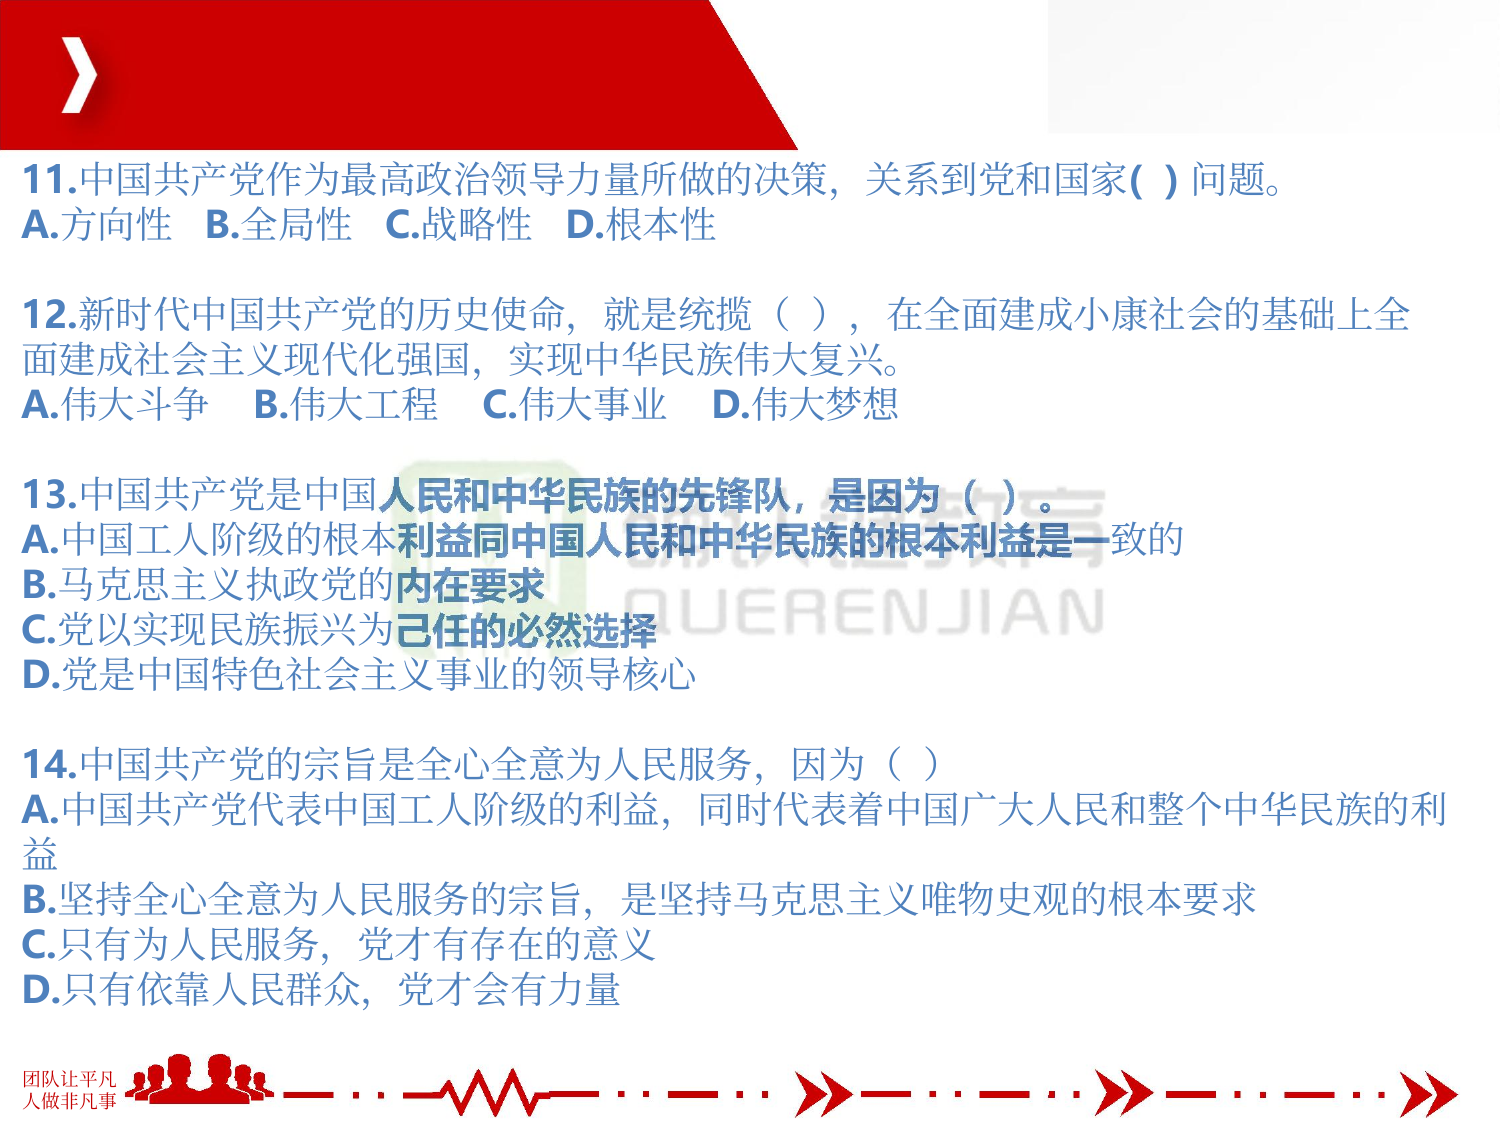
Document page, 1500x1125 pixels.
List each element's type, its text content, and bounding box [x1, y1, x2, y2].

text 人做非凡事 [23, 1094, 142, 1113]
text C.党以实现民族振兴为 [21, 603, 419, 648]
text 致的 [1110, 513, 1210, 563]
text 12.新时代中国共产党的历史使命，就是统揽（ ），在全面建成小康社会的基础上全 [21, 288, 1438, 338]
text A.伟大斗争 B.伟大工程 C.伟大事业 D.伟大梦想 [21, 383, 1438, 428]
text 11.中国共产党作为最高政治领导力量所做的决策，关系到党和国家( ) 问题。 [21, 153, 1328, 203]
text 益 [21, 833, 1472, 878]
text D.只有依靠人民群众，党才会有力量 [21, 968, 1472, 1013]
text B.马克思主义执政党的 [21, 558, 420, 608]
text A.方向性 B.全局性 C.战略性 D.根本性 [21, 203, 1328, 248]
picture [0, 0, 1500, 1125]
text 13.中国共产党是中国 [21, 468, 403, 513]
text 14.中国共产党的宗旨是全心全意为人民服务，因为（ ） [21, 738, 1472, 788]
text C.只有为人民服务，党才有存在的意义 [21, 923, 1472, 968]
text D.党是中国特色社会主义事业的领导核心 [21, 648, 724, 698]
text B.坚持全心全意为人民服务的宗旨，是坚持马克思主义唯物史观的根本要求 [21, 878, 1472, 923]
text 面建成社会主义现代化强国，实现中华民族伟大复兴。 [21, 338, 1438, 383]
text 团队让平凡 [23, 1071, 142, 1090]
text A.中国共产党代表中国工人阶级的利益，同时代表着中国广大人民和整个中华民族的利 [21, 788, 1472, 833]
text A.中国工人阶级的根本 [21, 513, 422, 563]
